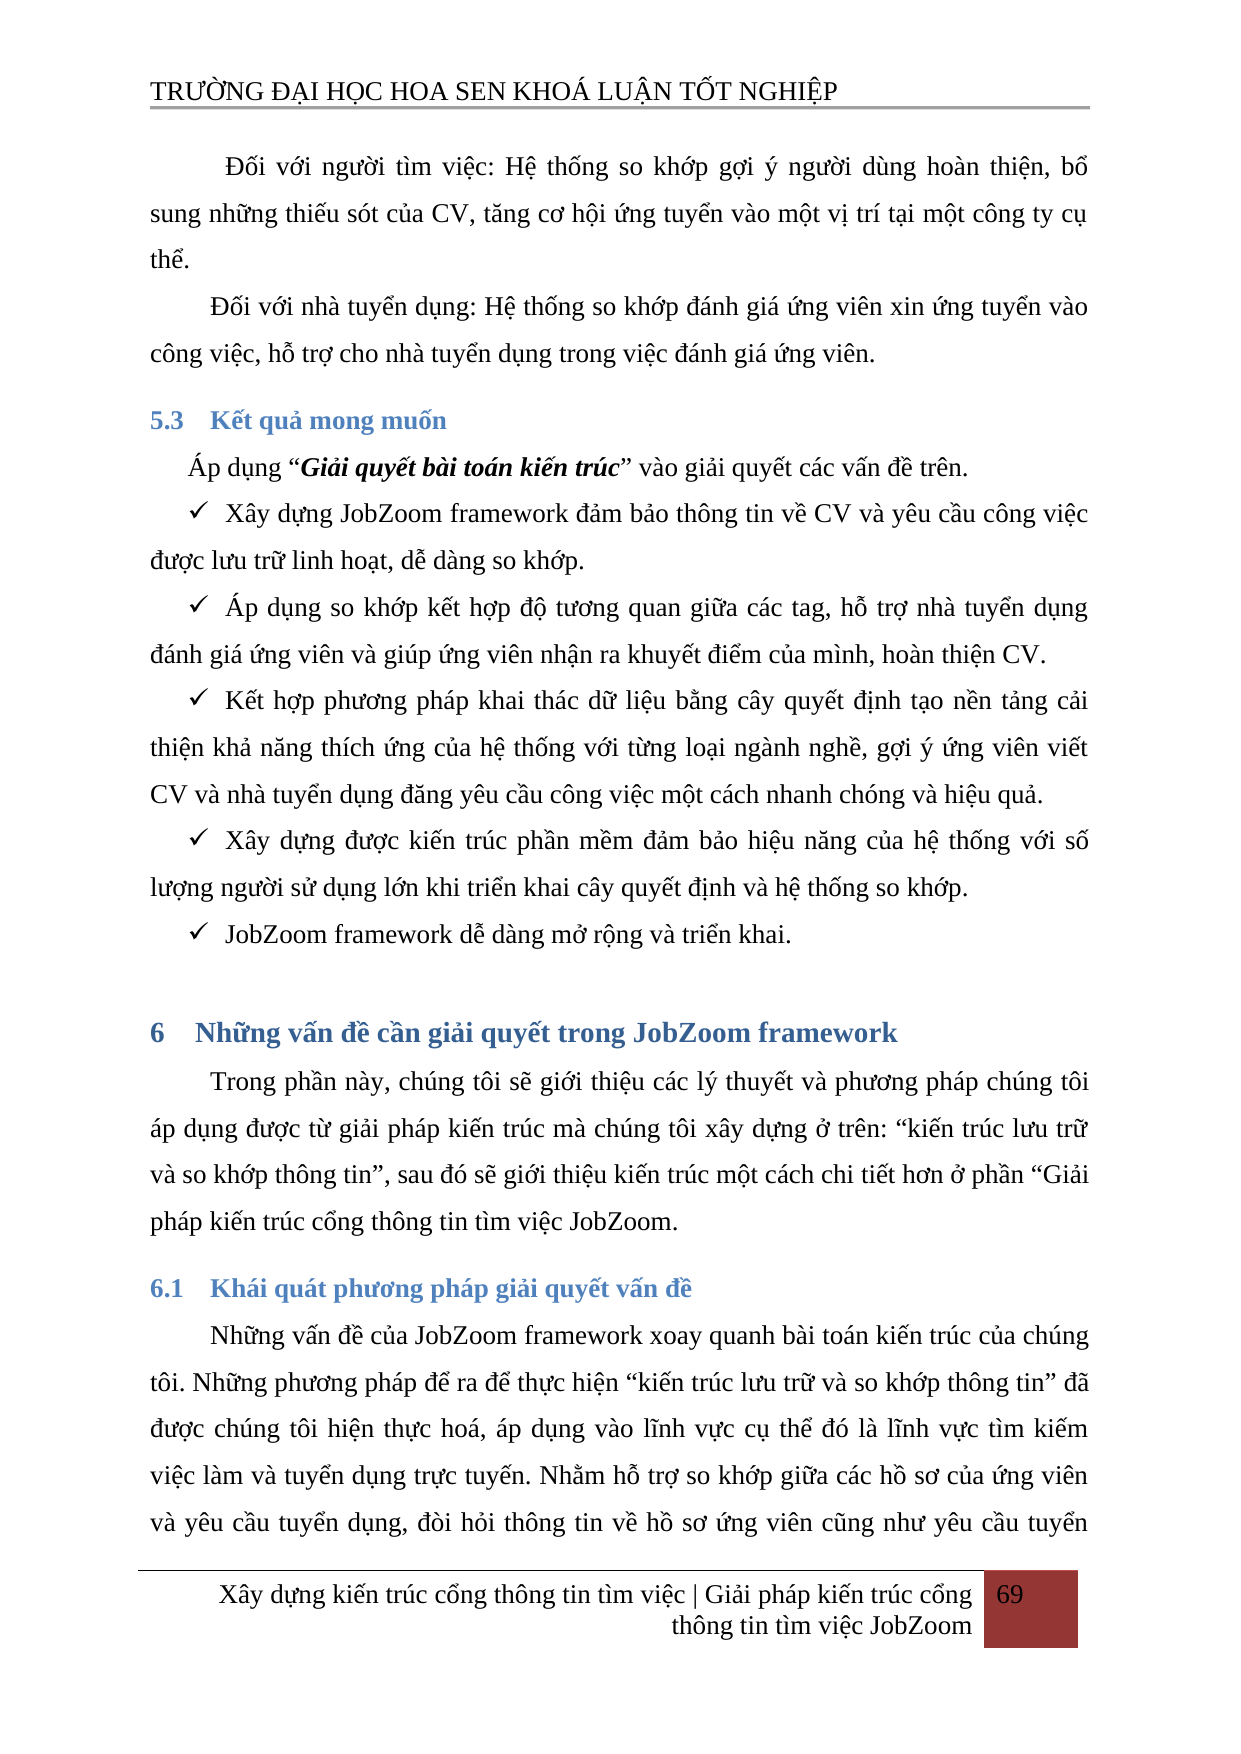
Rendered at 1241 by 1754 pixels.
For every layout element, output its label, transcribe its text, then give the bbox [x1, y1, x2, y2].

list Xây dựng JobZoom framework đảm bảo thông tin về CV và yêu cầu công việc được lưu trữ linh hoạt, dễ dàng so khớp. [150, 497, 1090, 575]
text Đối với nhà tuyển dụng: Hệ thống so khớp đánh giá ứng viên xin ứng tuyển vào công việc, hỗ trợ cho nhà tuyển dụng trong việc đánh giá ứng viên. [150, 290, 1090, 368]
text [150, 1319, 1090, 1537]
text Áp dụng “Giải quyết bài toán kiến trúc” vào giải quyết các vấn đề trên. [150, 451, 1090, 482]
list Áp dụng so khớp kết hợp độ tương quan giữa các tag, hỗ trợ nhà tuyển dụng đánh giá ứng viên và giúp ứng viên nhận ra khuyết điểm của mình, hoàn thiện CV. [150, 591, 1090, 669]
text Đối với người tìm việc: Hệ thống so khớp gợi ý người dùng hoàn thiện, bổ sung những thiếu sót của CV, tăng cơ hội ứng tuyển vào một vị trí tại một công ty cụ thể. [150, 150, 1090, 274]
list JobZoom framework dễ dàng mở rộng và triển khai. [150, 918, 1090, 949]
subtitle Khái quát phương pháp giải quyết vấn đề [150, 1273, 1090, 1304]
list Kết hợp phương pháp khai thác dữ liệu bằng cây quyết định tạo nền tảng cải thiện khả năng thích ứng của hệ thống với từng loại ngành nghề, gợi ý ứng viên viết CV và nhà tuyển dụng đăng yêu cầu công việc một cách nhanh chóng và hiệu quả. [150, 684, 1090, 809]
list Xây dựng được kiến trúc phần mềm đảm bảo hiệu năng của hệ thống với số lượng người sử dụng lớn khi triển khai cây quyết định và hệ thống so khớp. [150, 824, 1090, 902]
subtitle Kết quả mong muốn [150, 404, 1090, 435]
subtitle Những vấn đề cần giải quyết trong JobZoom framework [150, 1015, 1090, 1048]
text Trong phần này, chúng tôi sẽ giới thiệu các lý thuyết và phương pháp chúng tôi áp dụng được từ giải pháp kiến trúc mà chúng tôi xây dựng ở trên: “kiến trúc lưu trữ và so khớp thông tin”, sau đó sẽ giới thiệu kiến trúc một cách chi tiết hơn ở phần “Giải pháp kiến trúc cổng thông tin tìm việc JobZoom. [150, 1065, 1090, 1236]
